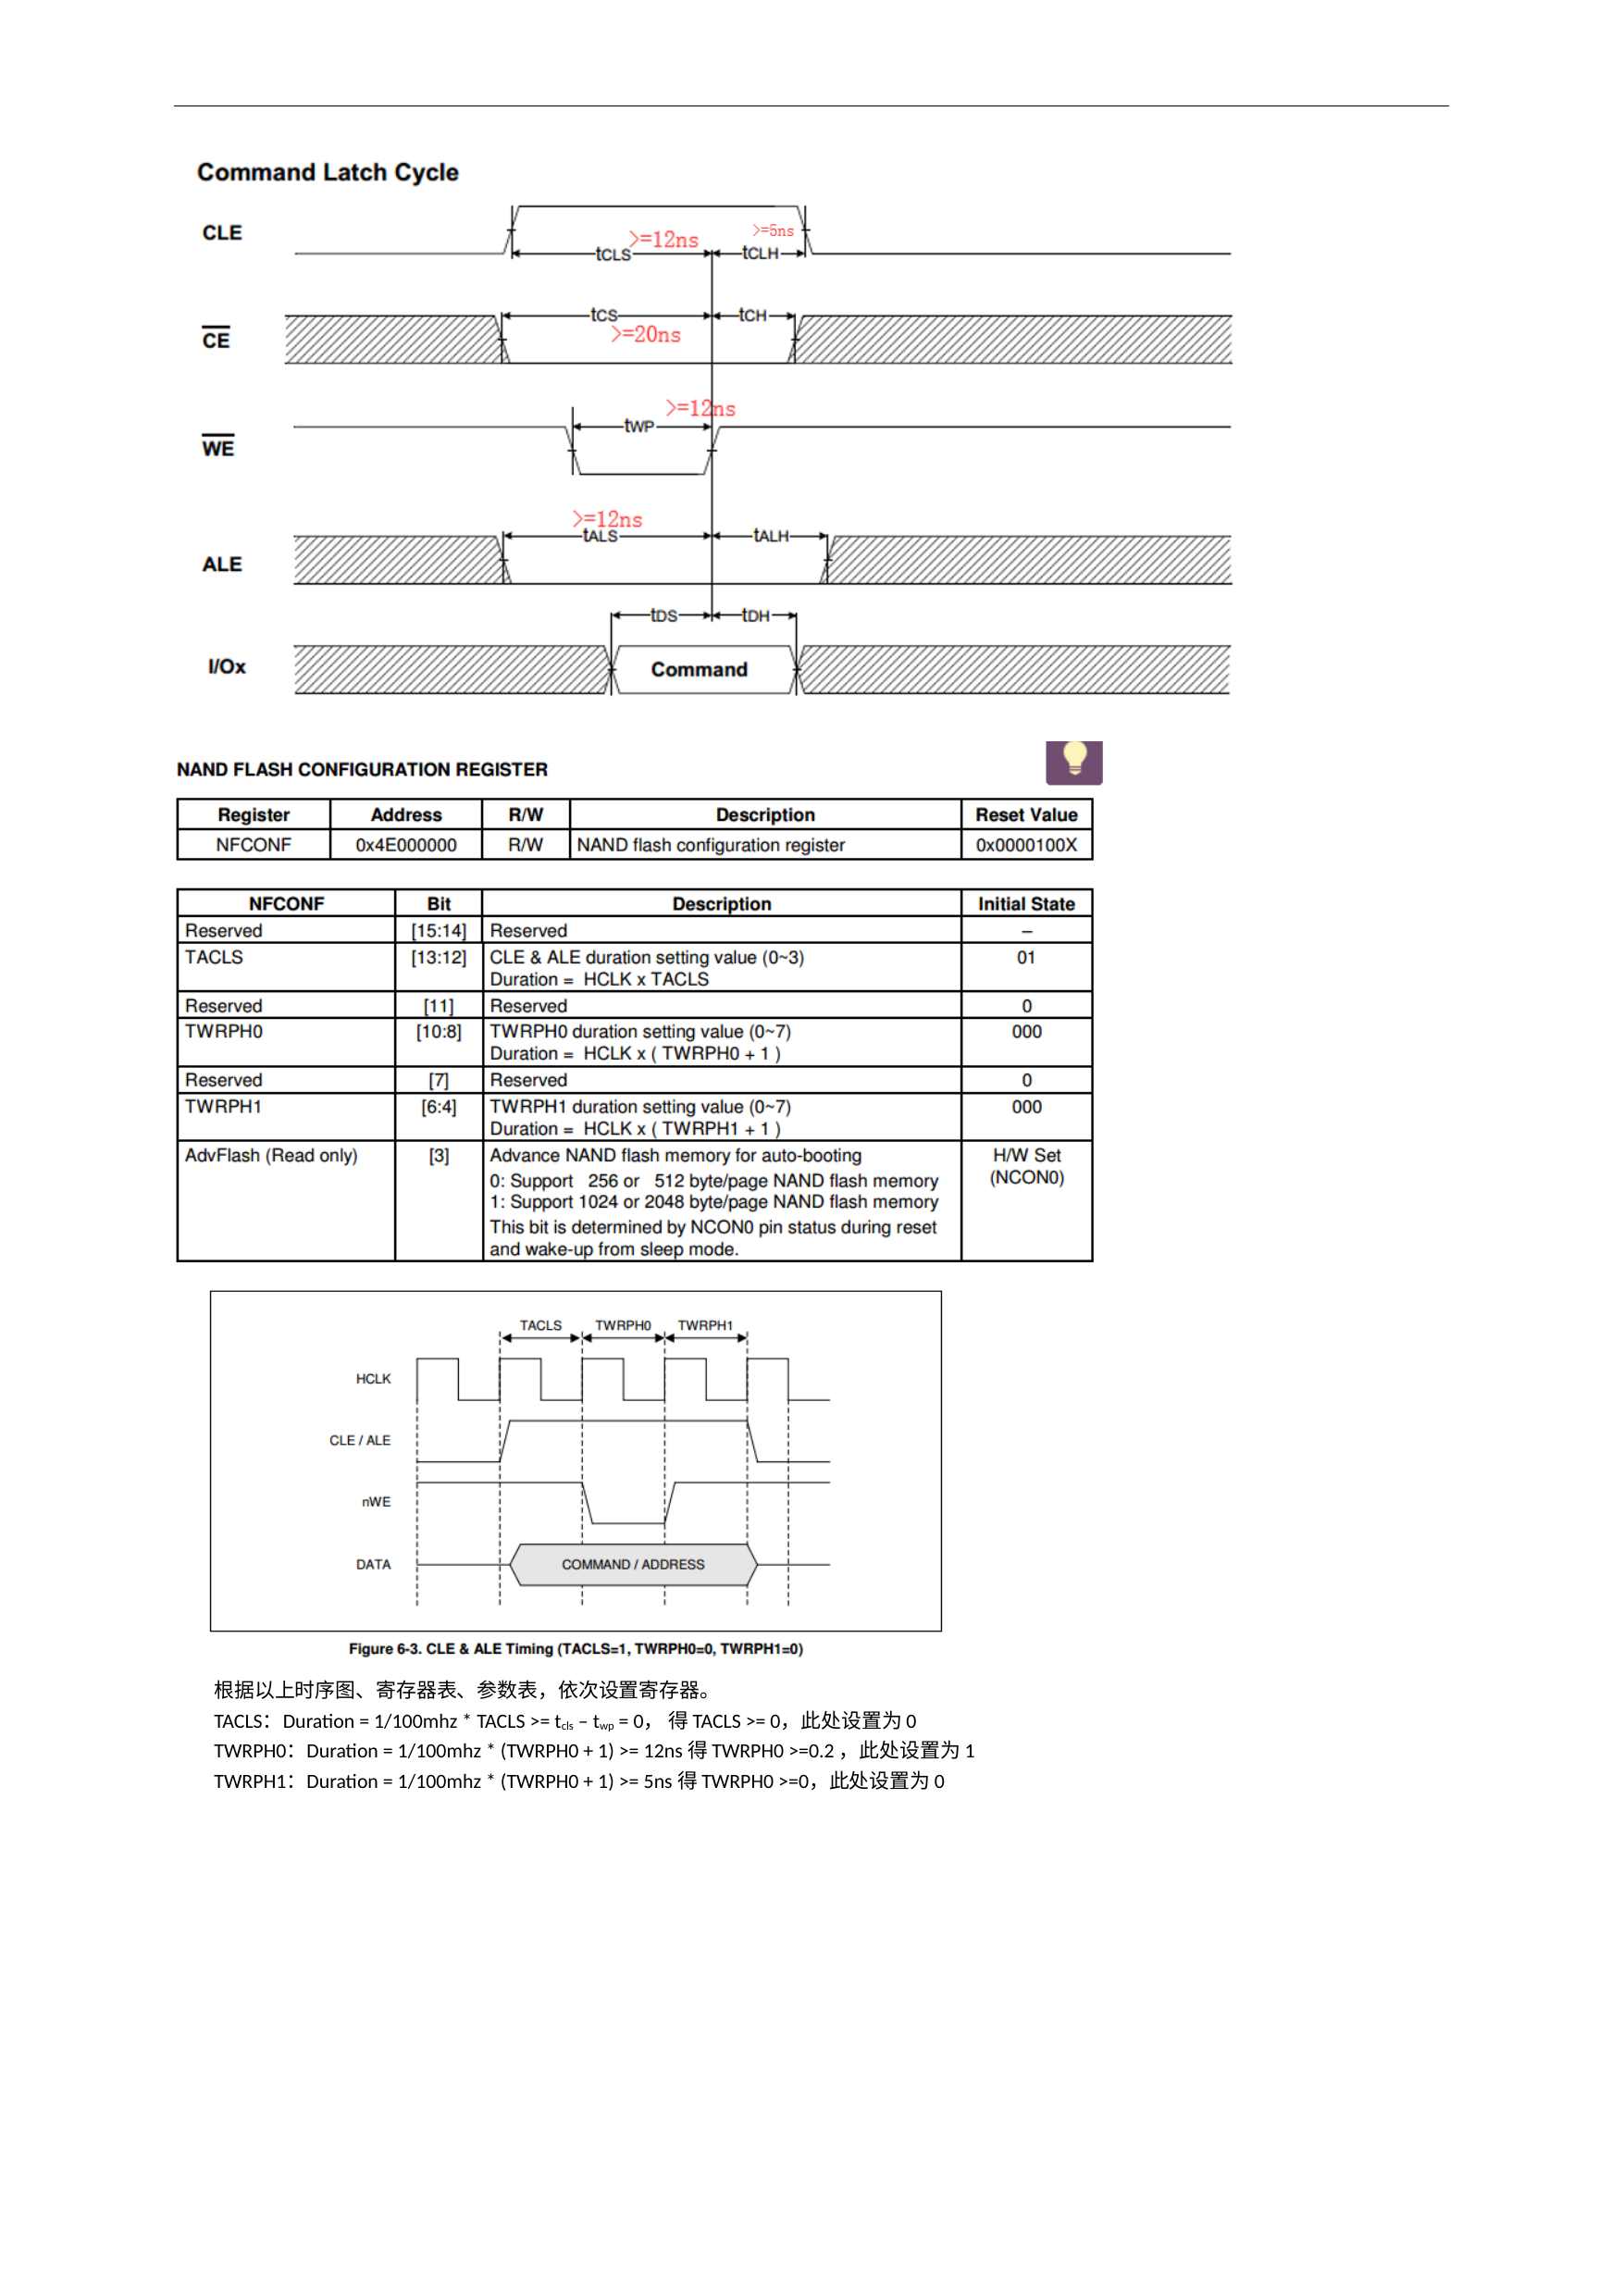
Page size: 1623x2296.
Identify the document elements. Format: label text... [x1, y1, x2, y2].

text TWRPH0：Duration = 1/100mhz * (TWRPH0 + 1) >= 12ns 得TWRPH0 >=0.2 ，此处设置为1 [173, 1734, 1449, 1764]
picture [173, 1283, 983, 1662]
text 根据以上时序图、寄存器表、参数表，依次设置寄存器。 [173, 1674, 1449, 1704]
picture [173, 741, 1112, 1262]
text TACLS：Duration = 1/100mhz * TACLS >= tcls – twp = 0， 得TACLS >= 0，此处设置为0 [173, 1704, 1449, 1734]
text TWRPH1：Duration = 1/100mhz * (TWRPH0 + 1) >= 5ns 得TWRPH0 >=0，此处设置为0 [173, 1764, 1449, 1794]
picture [173, 140, 1331, 717]
